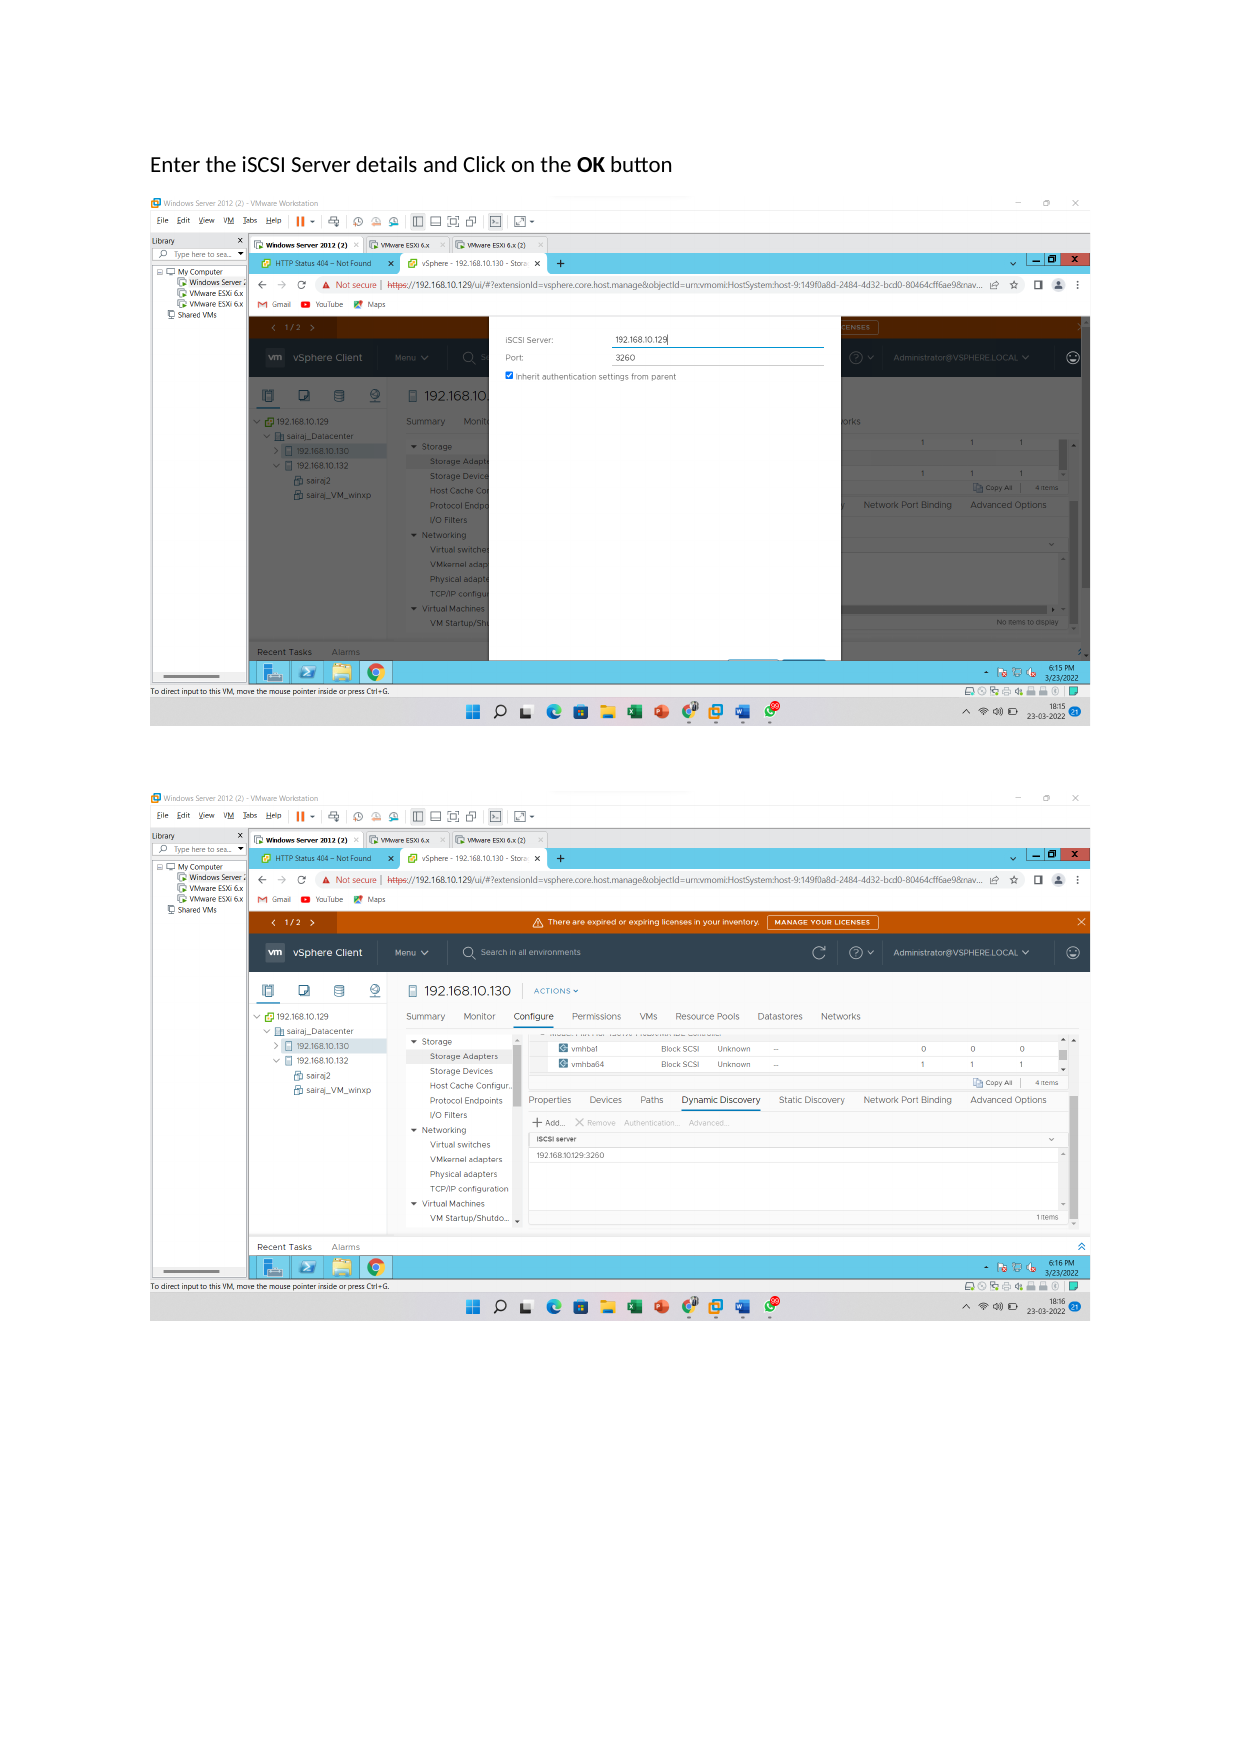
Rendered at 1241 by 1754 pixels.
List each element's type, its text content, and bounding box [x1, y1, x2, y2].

picture [150, 791, 1091, 1321]
picture [150, 196, 1091, 726]
text Enter the iSCSI Server details and Click on the OK button [150, 150, 1090, 178]
